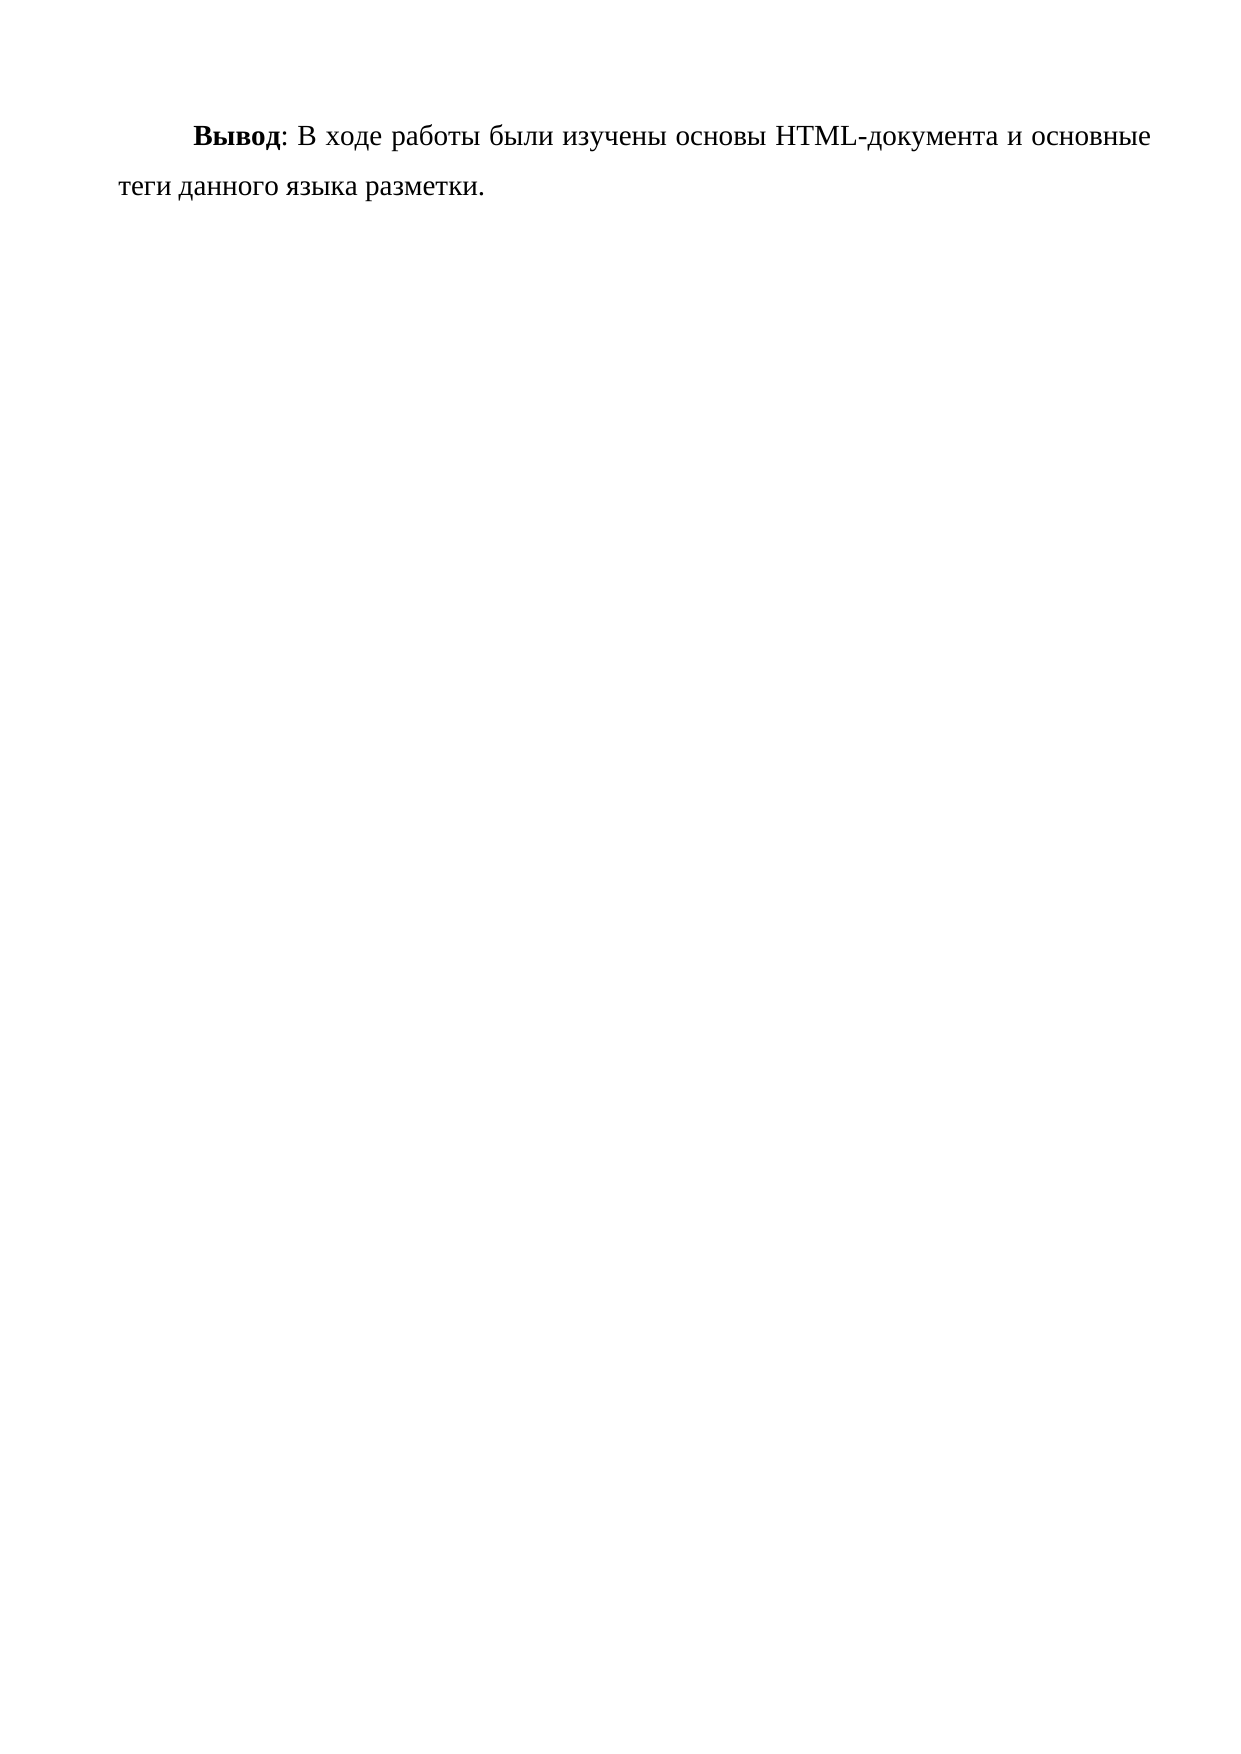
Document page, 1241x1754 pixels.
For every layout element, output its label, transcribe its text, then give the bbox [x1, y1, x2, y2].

list Вывод: В ходе работы были изучены основы HTML-документа и основные теги данного языка разметки. [118, 118, 1152, 202]
